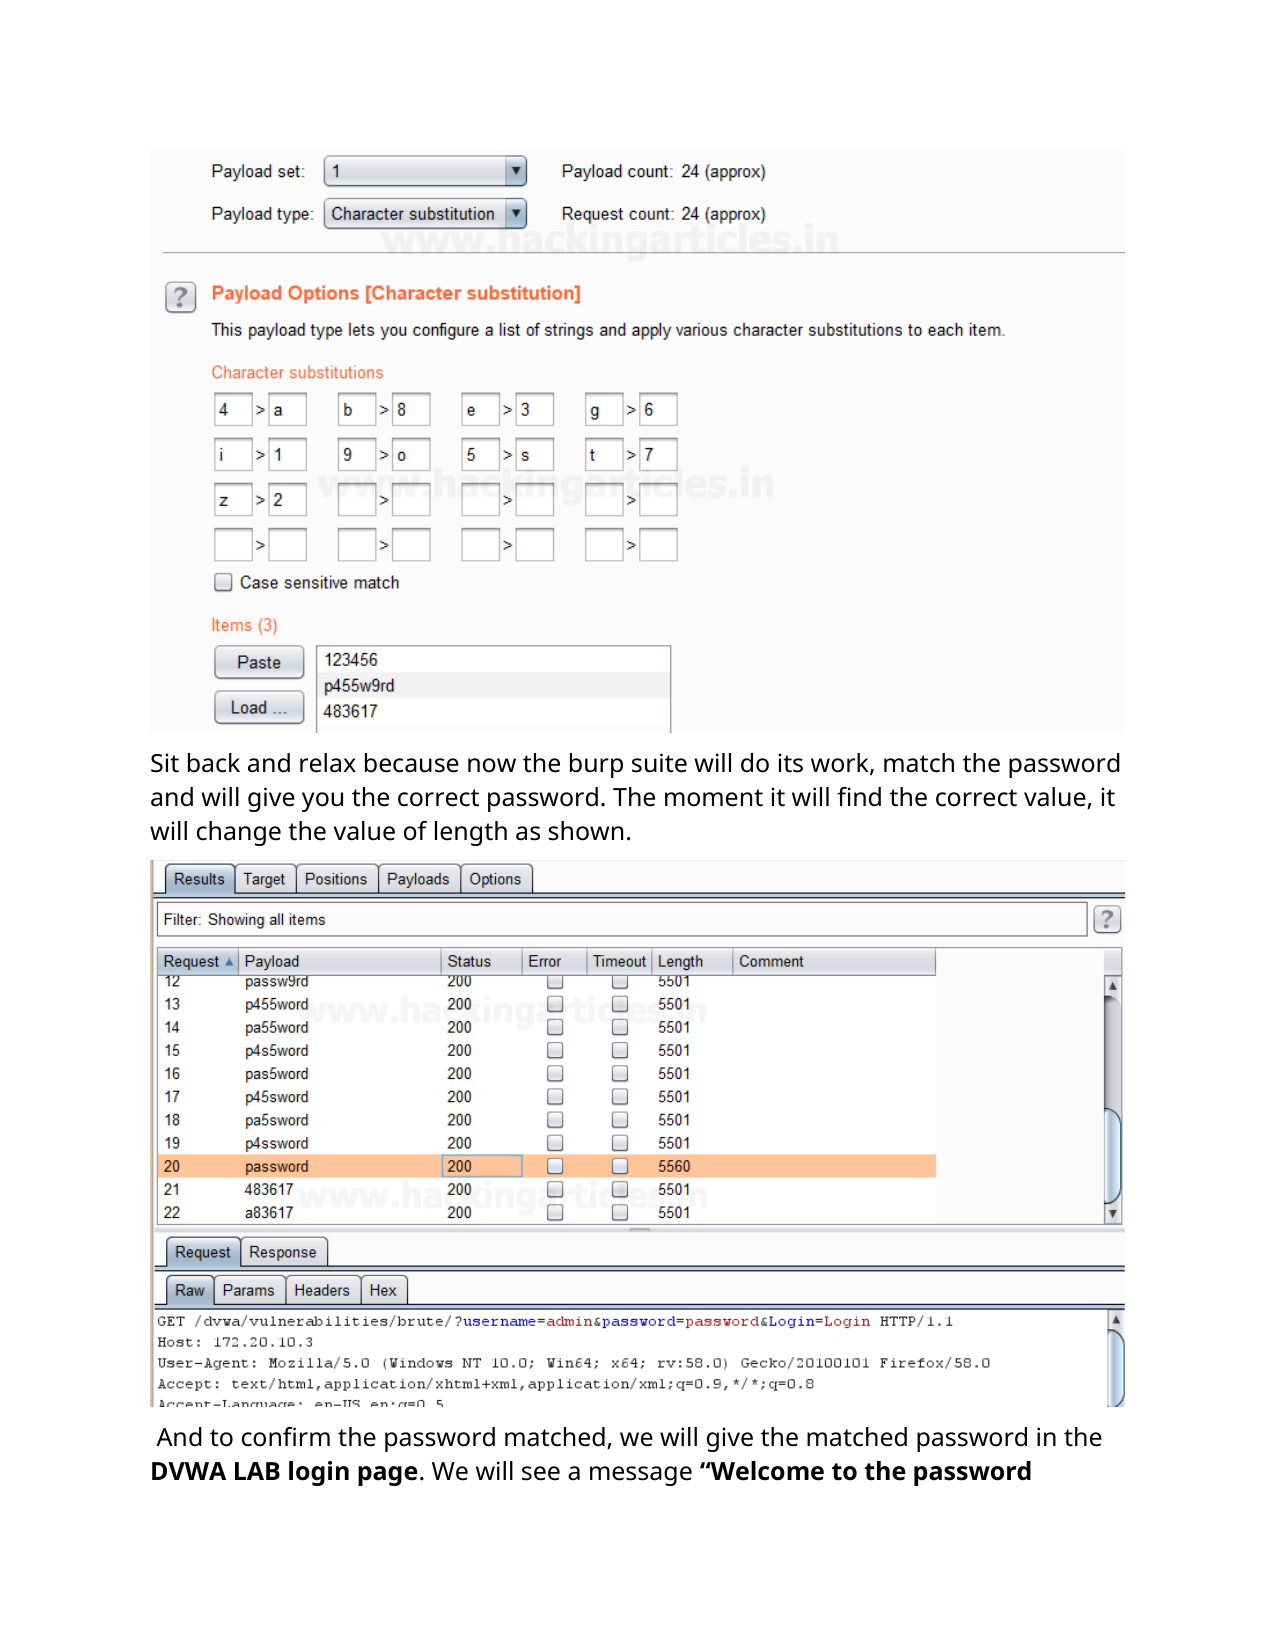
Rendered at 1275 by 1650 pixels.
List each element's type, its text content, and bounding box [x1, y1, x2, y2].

picture [150, 860, 1125, 1407]
picture [150, 150, 1125, 733]
text Sit back and relax because now the burp suite will do its work, match the password and will give you the correct password. The moment it will find the correct value, it will change the value of length as shown. [150, 745, 1125, 847]
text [150, 1419, 1125, 1488]
